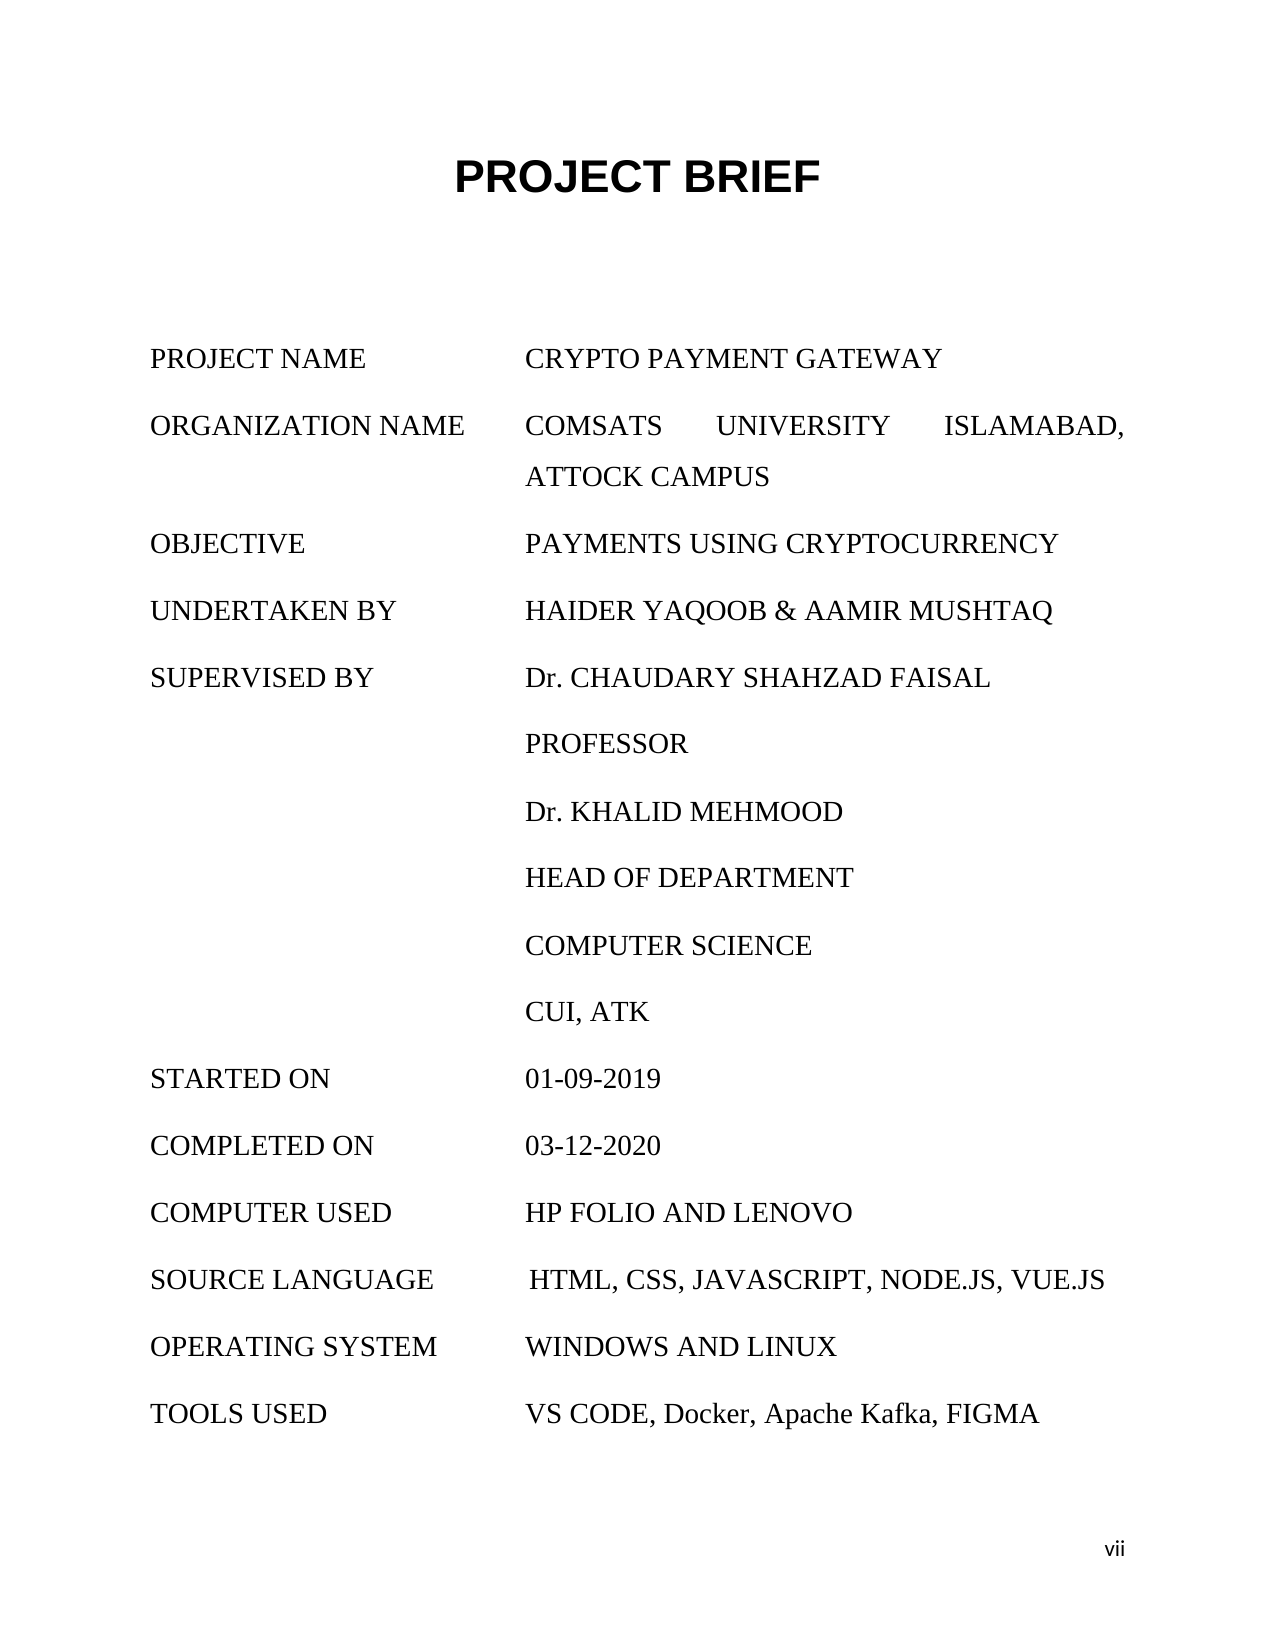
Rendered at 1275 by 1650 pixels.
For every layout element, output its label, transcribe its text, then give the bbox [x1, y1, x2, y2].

text OBJECTIVE PAYMENTS USING CRYPTOCURRENCY [150, 526, 1125, 559]
text ORGANIZATION NAME COMSATS UNIVERSITY ISLAMABAD, ATTOCK CAMPUS [150, 408, 1125, 492]
text STARTED ON 01-09-2019 [150, 1062, 1125, 1095]
text TOOLS USED VS CODE, Docker, Apache Kafka, FIGMA [150, 1396, 1125, 1430]
text CUI, ATK [150, 994, 1125, 1028]
text COMPUTER SCIENCE [150, 928, 1125, 961]
text PROFESSOR [150, 727, 1125, 760]
text SUPERVISED BY Dr. CHAUDARY SHAHZAD FAISAL [150, 660, 1125, 693]
text PROJECT BRIEF [150, 150, 1125, 203]
text SOURCE LANGUAGE HTML, CSS, JAVASCRIPT, NODE.JS, VUE.JS [150, 1262, 1125, 1296]
text OPERATING SYSTEM WINDOWS AND LINUX [150, 1329, 1125, 1363]
text HEAD OF DEPARTMENT [150, 861, 1125, 894]
text COMPUTER USED HP FOLIO AND LENOVO [150, 1196, 1125, 1229]
text UNDERTAKEN BY HAIDER YAQOOB & AAMIR MUSHTAQ [150, 593, 1125, 626]
text PROJECT NAME CRYPTO PAYMENT GATEWAY [150, 341, 1125, 375]
text Dr. KHALID MEHMOOD [450, 794, 1125, 827]
text COMPLETED ON 03-12-2020 [150, 1128, 1125, 1162]
